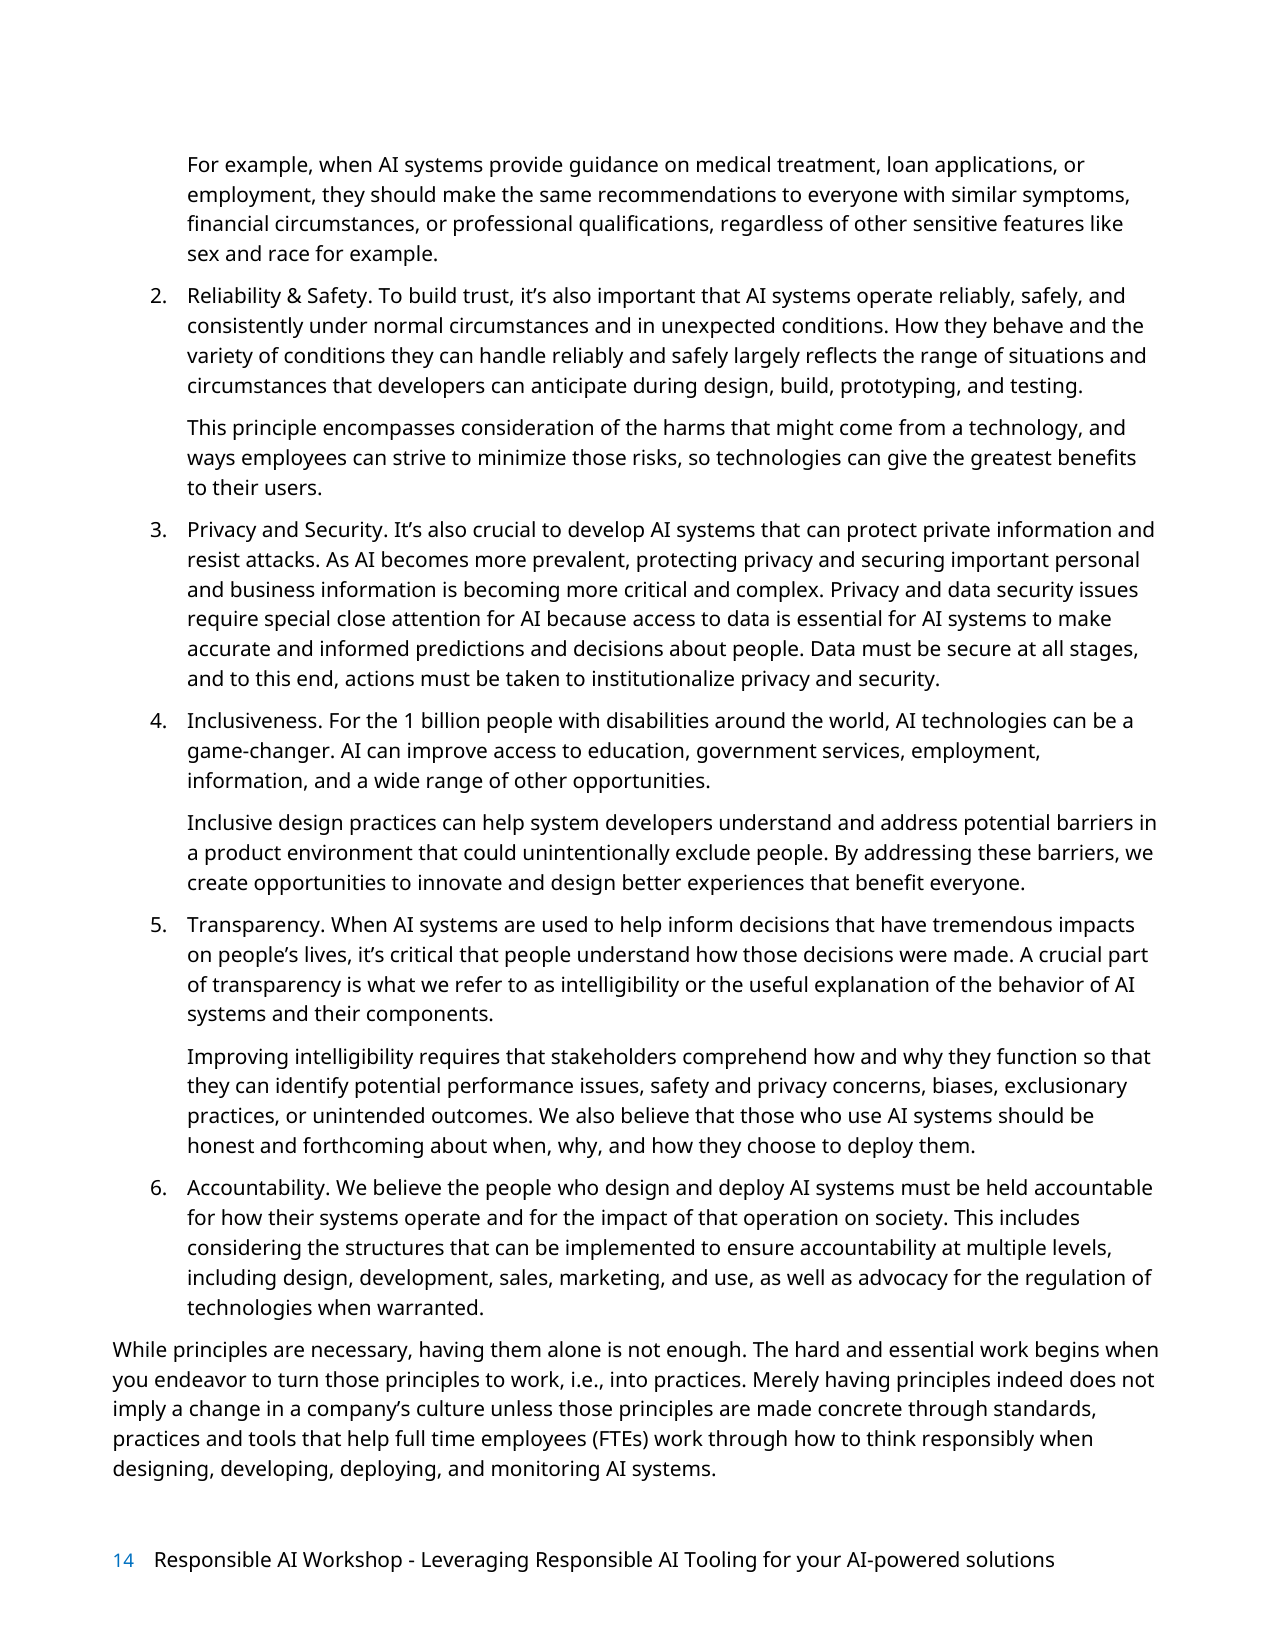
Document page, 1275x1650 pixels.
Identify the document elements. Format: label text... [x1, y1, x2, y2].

list Improving intelligibility requires that stakeholders comprehend how and why they function so that they can identify potential performance issues, safety and privacy concerns, biases, exclusionary practices, or unintended outcomes. We also believe that those who use AI systems should be honest and forthcoming about when, why, and how they choose to deploy them. [187, 1042, 1162, 1160]
list Accountability. We believe the people who design and deploy AI systems must be held accountable for how their systems operate and for the impact of that operation on society. This includes considering the structures that can be implemented to ensure accountability at multiple levels, including design, development, sales, marketing, and use, as well as advocacy for the regulation of technologies when warranted. [150, 1173, 1162, 1321]
list Inclusive design practices can help system developers understand and address potential barriers in a product environment that could unintentionally exclude people. By addressing these barriers, we create opportunities to innovate and design better experiences that benefit everyone. [187, 808, 1162, 896]
list Privacy and Security. It’s also crucial to develop AI systems that can protect private information and resist attacks. As AI becomes more prevalent, protecting privacy and securing important personal and business information is becoming more critical and complex. Privacy and data security issues require special close attention for AI because access to data is essential for AI systems to make accurate and informed predictions and decisions about people. Data must be secure at all stages, and to this end, actions must be taken to institutionalize privacy and security. [150, 515, 1162, 693]
list For example, when AI systems provide guidance on medical treatment, loan applications, or employment, they should make the same recommendations to everyone with similar symptoms, financial circumstances, or professional qualifications, regardless of other sensitive features like sex and race for example. [187, 150, 1162, 268]
list Transparency. When AI systems are used to help inform decisions that have tremendous impacts on people’s lives, it’s critical that people understand how those decisions were made. A crucial part of transparency is what we refer to as intelligibility or the useful explanation of the behavior of AI systems and their components. [150, 910, 1162, 1028]
list This principle encompasses consideration of the harms that might come from a technology, and ways employees can strive to minimize those risks, so technologies can give the greatest benefits to their users. [187, 413, 1162, 501]
list Inclusiveness. For the 1 billion people with disabilities around the world, AI technologies can be a game-changer. AI can improve access to education, government services, employment, information, and a wide range of other opportunities. [150, 706, 1162, 794]
list Reliability & Safety. To build trust, it’s also important that AI systems operate reliably, safely, and consistently under normal circumstances and in unexpected conditions. How they behave and the variety of conditions they can handle reliably and safely largely reflects the range of situations and circumstances that developers can anticipate during design, build, prototyping, and testing. [150, 282, 1162, 399]
text While principles are necessary, having them alone is not enough. The hard and essential work begins when you endeavor to turn those principles to work, i.e., into practices. Merely having principles indeed does not imply a change in a company’s culture unless those principles are made concrete through standards, practices and tools that help full time employees (FTEs) work through how to think responsibly when designing, developing, deploying, and monitoring AI systems. [112, 1335, 1162, 1483]
